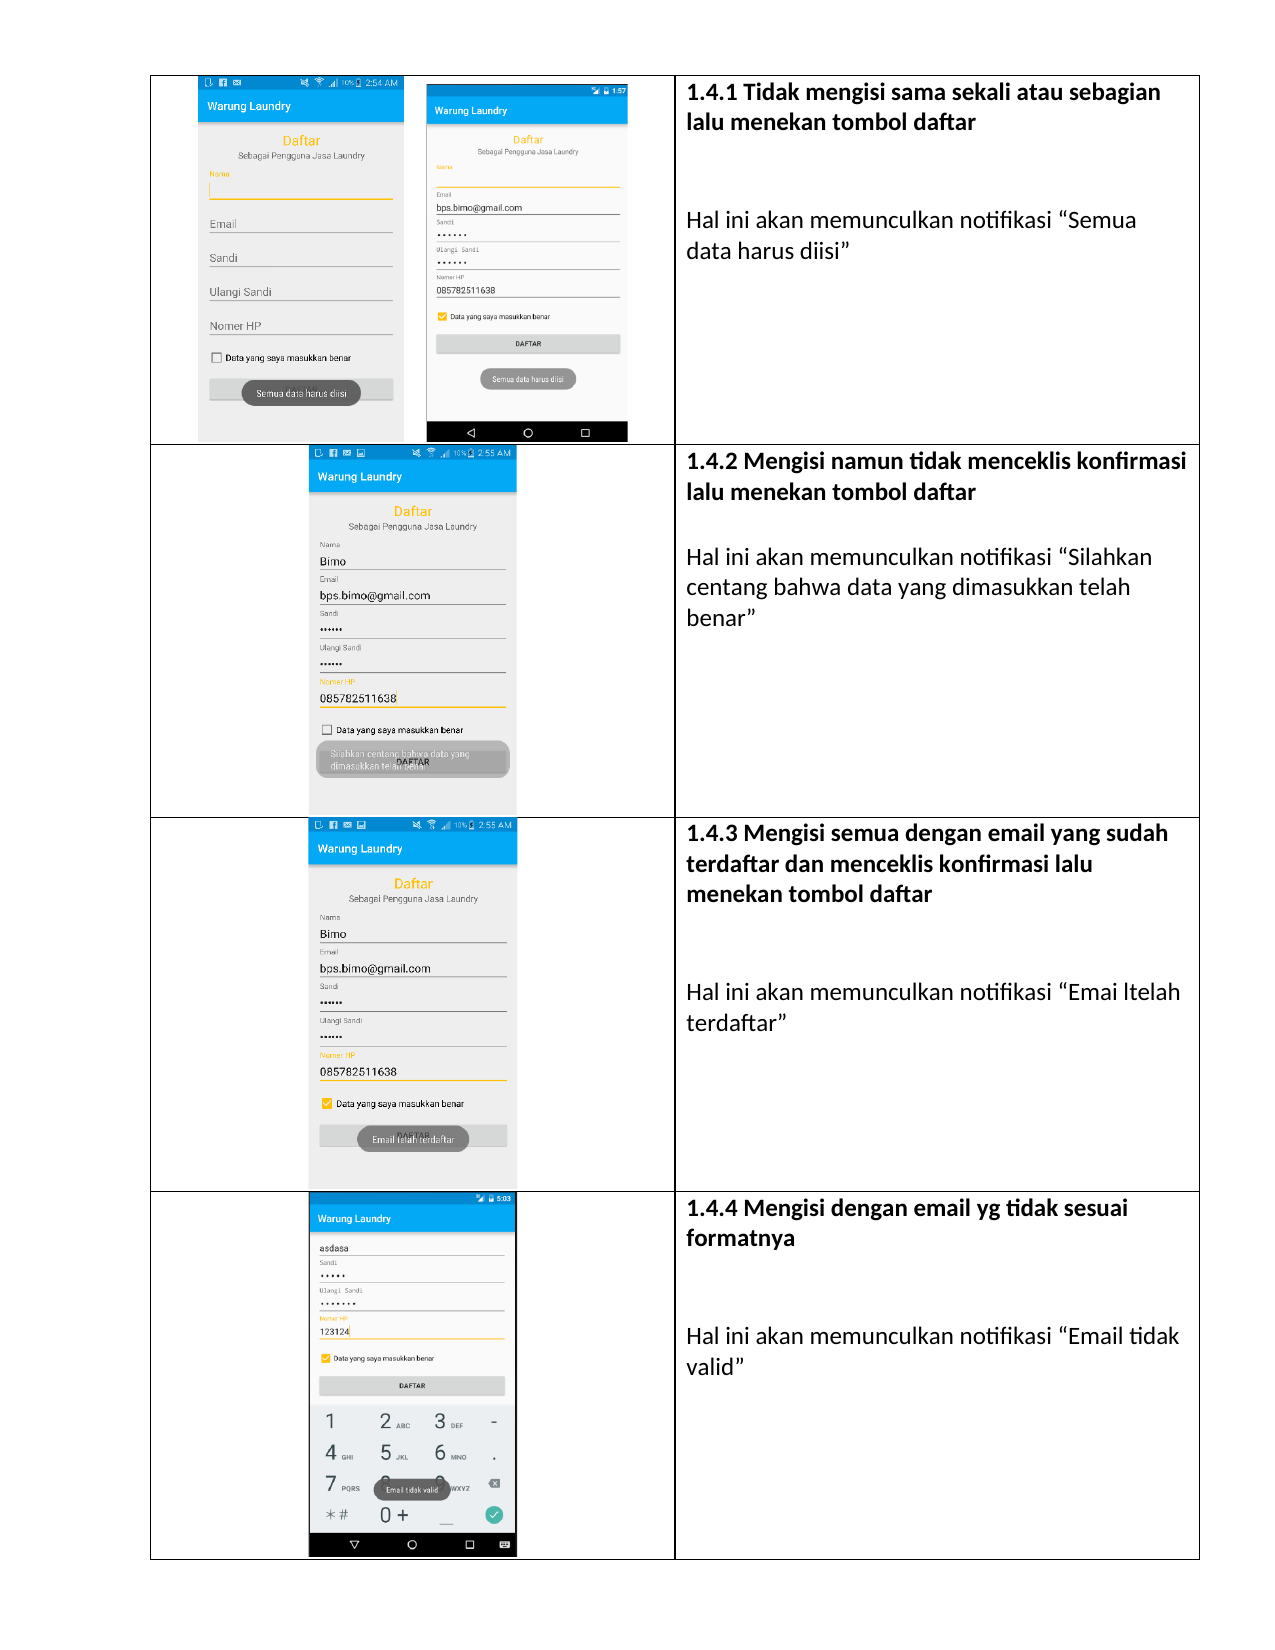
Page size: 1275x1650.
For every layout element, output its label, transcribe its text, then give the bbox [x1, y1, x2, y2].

table_cell 1.4.2 Mengisi namun tidak menceklis konfirmasi lalu menekan tombol daftar Hal ini akan memunculkan notifikasi “Silahkan centang bahwa data yang dimasukkan telah benar” [676, 445, 1199, 817]
table_cell [151, 818, 674, 1191]
table_cell [151, 445, 674, 817]
table_cell [151, 76, 674, 444]
picture [308, 1192, 518, 1557]
picture [426, 84, 628, 95]
table_cell 1.4.4 Mengisi dengan email yg tidak sesuai formatnya Hal ini akan memunculkan notifikasi “Email tidak valid” [676, 1192, 1199, 1558]
picture [308, 865, 518, 1189]
picture [308, 817, 518, 830]
picture [426, 124, 628, 442]
picture [198, 123, 404, 442]
picture [308, 493, 517, 815]
table_cell [151, 1192, 674, 1558]
picture [308, 445, 517, 458]
table_cell 1.4.1 Tidak mengisi sama sekali atau sebagian lalu menekan tombol daftar Hal ini akan memunculkan notifikasi “Semua data harus diisi” [676, 76, 1199, 444]
table_cell 1.4.3 Mengisi semua dengan email yang sudah terdaftar dan menceklis konfirmasi lalu menekan tombol daftar Hal ini akan memunculkan notifikasi “Emai ltelah terdaftar” [676, 818, 1199, 1191]
picture [198, 76, 404, 88]
